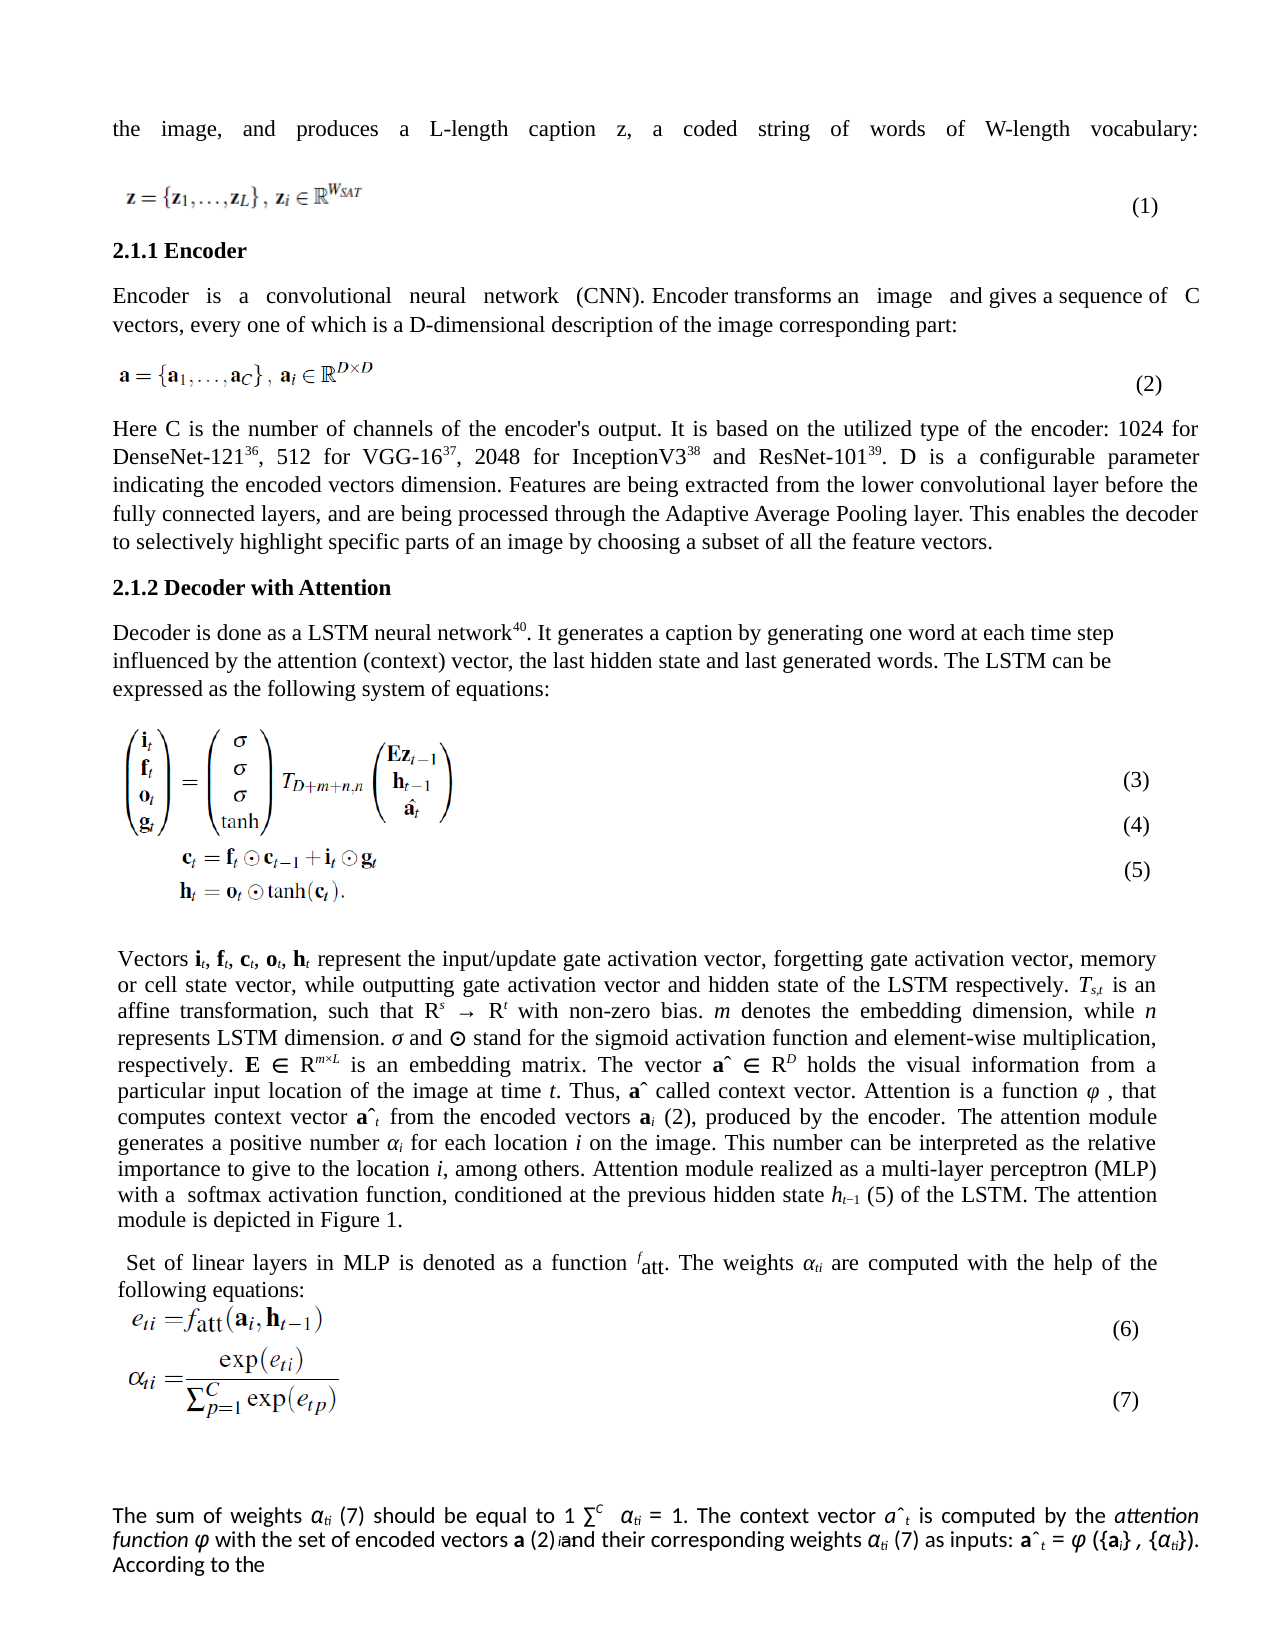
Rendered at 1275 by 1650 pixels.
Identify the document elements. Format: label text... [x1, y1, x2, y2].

text Decoder is done as a LSTM neural network40. It generates a caption by generating one word at each time step influenced by the attention (context) vector, the last hidden state and last generated words. The LSTM can be expressed as the following system of equations: [112, 619, 1200, 702]
text (2) [112, 356, 1200, 396]
text Here C is the number of channels of the encoder's output. It is based on the utilized type of the encoder: 1024 for DenseNet-12136, 512 for VGG-1637, 2048 for InceptionV338 and ResNet-10139. D is a configurable parameter indicating the encoded vectors dimension. Features are being extracted from the lower convolutional layer before the fully connected layers, and are being processed through the Adaptive Average Pooling layer. This enables the decoder to selectively highlight specific parts of an image by choosing a subset of all the feature vectors. [112, 415, 1200, 555]
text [112, 114, 1200, 218]
text Vectors it, ft, ct, ot, ht represent the input/update gate activation vector, forgetting gate activation vector, memory or cell state vector, while outputting gate activation vector and hidden state of the LSTM respectively. Ts,t is an affine transformation, such that Rs → Rt with non-zero bias. m denotes the embedding dimension, while n represents LSTM dimension. σ and ⊙ stand for the sigmoid activation function and element-wise multiplication, respectively. E ∈ Rm×L is an embedding matrix. The vector aˆ ∈ RD holds the visual information from a particular input location of the image at time t. Thus, aˆ called context vector. Attention is a function φ , that computes context vector aˆt from the encoded vectors ai (2), produced by the encoder. The attention module generates a positive number αi for each location i on the image. This number can be interpreted as the relative importance to give to the location i, among others. Attention module realized as a multi-layer perceptron (MLP) with a softmax activation function, conditioned at the previous hidden state ht−1 (5) of the LSTM. The attention module is depicted in Figure 1. [117, 946, 1157, 1233]
text Set of linear layers in MLP is denoted as a function fatt. The weights αti are computed with the help of the following equations: [117, 1247, 1157, 1302]
text (3) [468, 766, 1200, 792]
text Encoder is a convolutional neural network (CNN). Encoder transforms an image and gives a sequence of C vectors, every one of which is a D-dimensional description of the image corresponding part: [112, 282, 1200, 337]
picture [112, 1302, 362, 1423]
text 2.1.1 Encoder [112, 237, 1200, 263]
picture [112, 355, 375, 391]
picture [112, 720, 468, 902]
text 2.1.2 Decoder with Attention [112, 573, 1200, 600]
text (6) [362, 1316, 1157, 1342]
picture [112, 171, 366, 214]
text (7) [112, 1356, 1157, 1444]
text The sum of weights αti (7) should be equal to 1 ∑C αti = 1. The context vector aˆt is computed by the attention function φ with the set of encoded vectors a (2) and their corresponding weights αti (7) as inputs: aˆt = φ ({ai} , {αti}). According to the [112, 1503, 1200, 1578]
text (5) [468, 856, 1200, 882]
text (4) [468, 811, 1200, 837]
